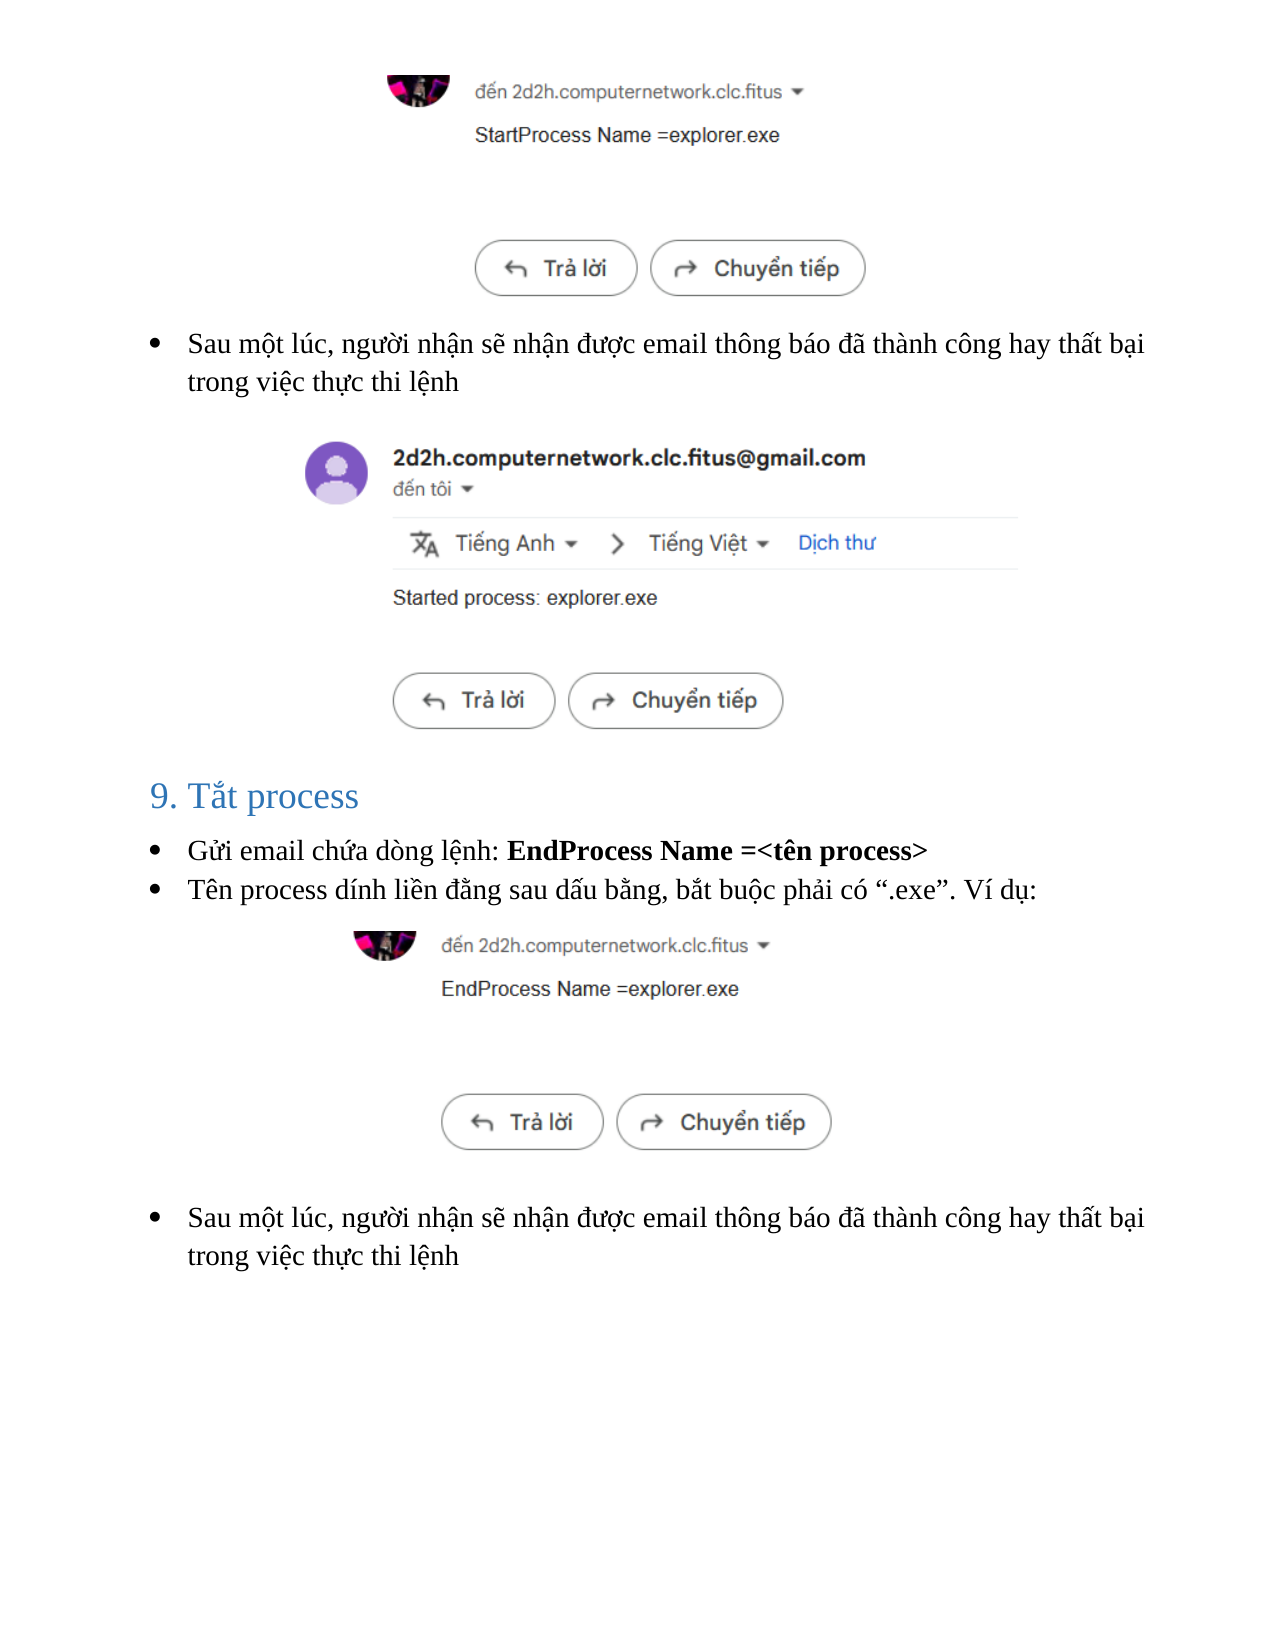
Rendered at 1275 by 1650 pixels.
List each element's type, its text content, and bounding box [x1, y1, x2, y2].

picture [294, 423, 1019, 748]
picture [345, 931, 967, 1174]
list Sau một lúc, người nhận sẽ nhận được email thông báo đã thành công hay thất bại trong việc thực thi lệnh [150, 1200, 1200, 1272]
picture [376, 75, 936, 300]
list Gửi email chứa dòng lệnh: EndProcess Name =<tên process> [150, 833, 1200, 867]
list Tên process dính liền đằng sau dấu bằng, bắt buộc phải có “.exe”. Ví dụ: [150, 872, 1200, 906]
subtitle Tắt process [150, 773, 1200, 817]
list Sau một lúc, người nhận sẽ nhận được email thông báo đã thành công hay thất bại trong việc thực thi lệnh [150, 326, 1200, 398]
